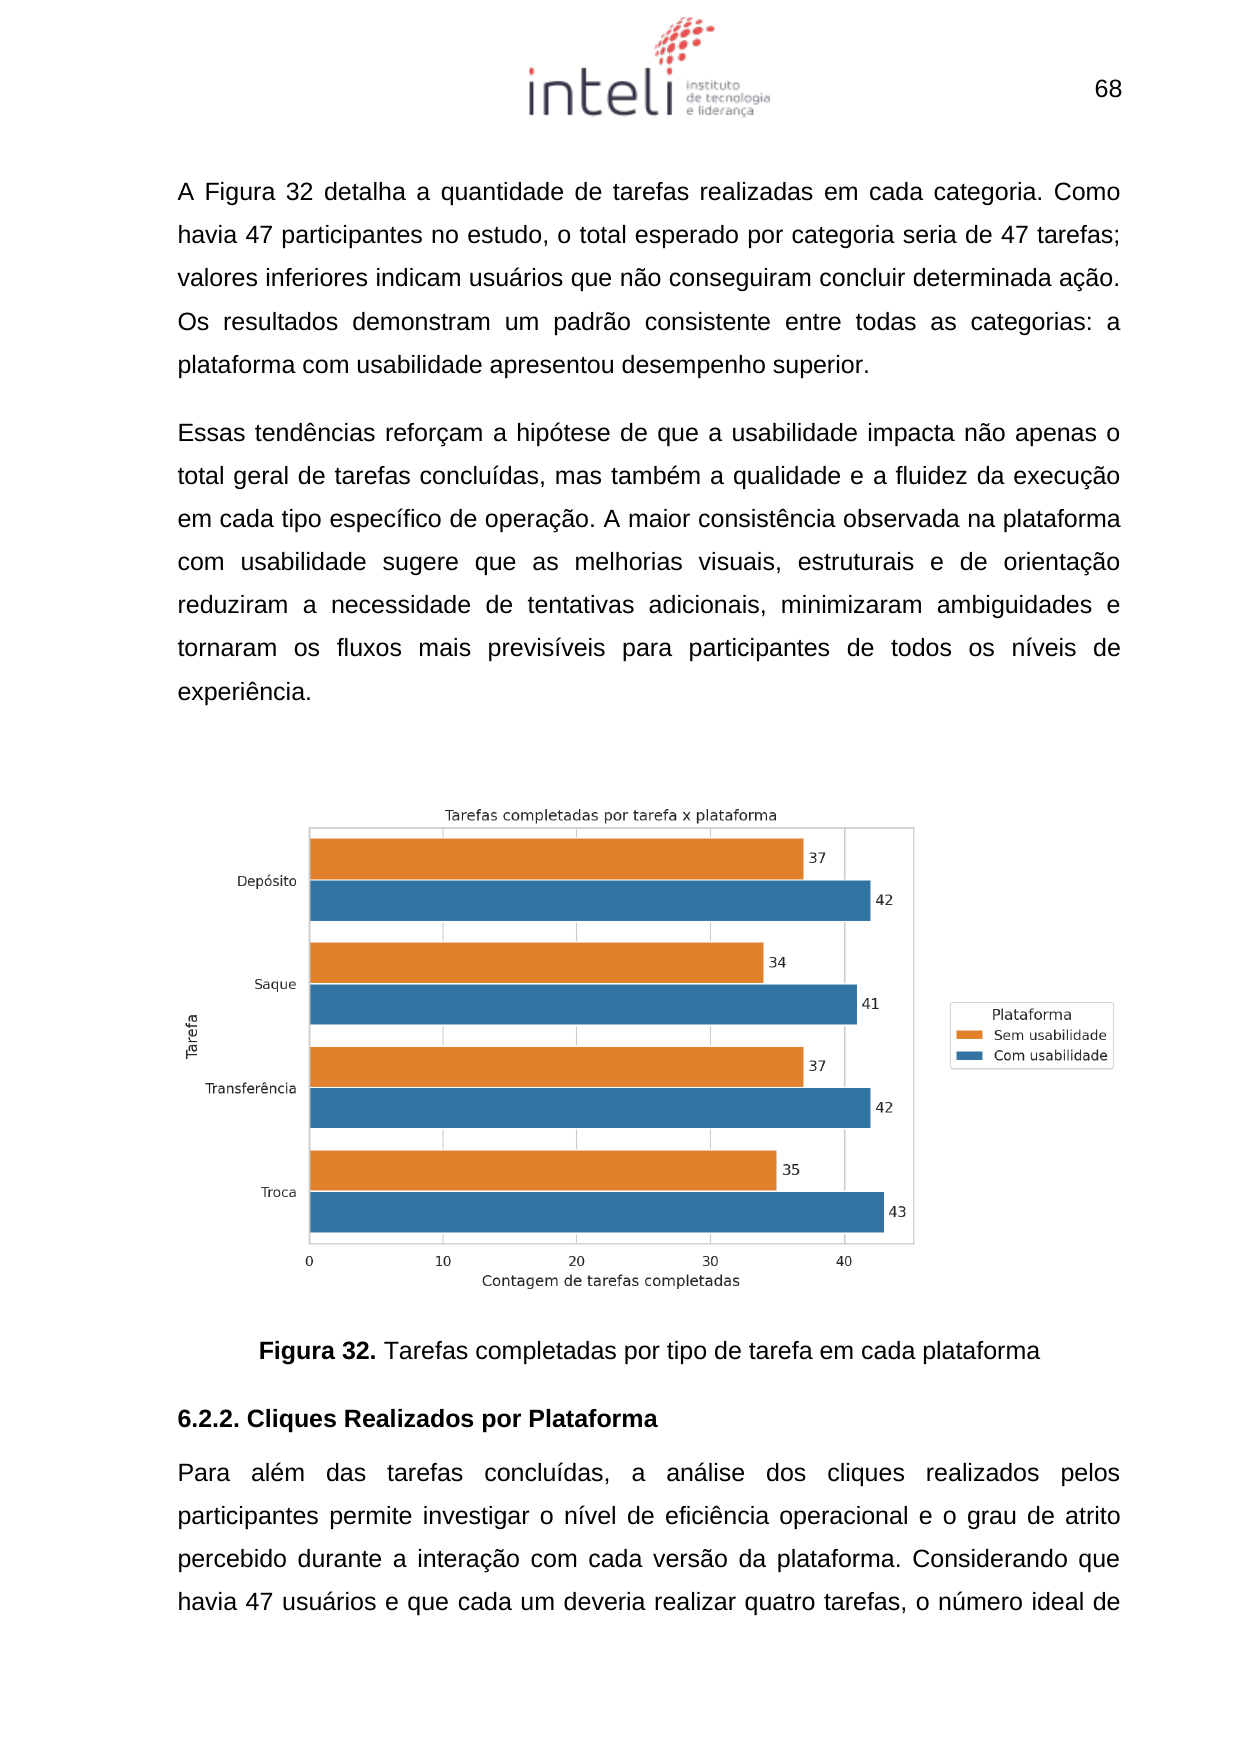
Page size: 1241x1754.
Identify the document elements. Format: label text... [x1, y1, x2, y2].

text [177, 1458, 1122, 1616]
text A Figura 32 detalha a quantidade de tarefas realizadas em cada categoria. Como havia 47 participantes no estudo, o total esperado por categoria seria de 47 tarefas; valores inferiores indicam usuários que não conseguiram concluir determinada ação. Os resultados demonstram um padrão consistente entre todas as categorias: a plataforma com usabilidade apresentou desempenho superior. [177, 177, 1122, 378]
subtitle 6.2.2. Cliques Realizados por Plataforma [177, 1404, 1122, 1433]
picture [529, 17, 770, 118]
text Figura 32. Tarefas completadas por tipo de tarefa em cada plataforma [177, 1336, 1122, 1365]
text Essas tendências reforçam a hipótese de que a usabilidade impacta não apenas o total geral de tarefas concluídas, mas também a qualidade e a fluidez da execução em cada tipo específico de operação. A maior consistência observada na plataforma com usabilidade sugere que as melhorias visuais, estruturais e de orientação reduziram a necessidade de tentativas adicionais, minimizaram ambiguidades e tornaram os fluxos mais previsíveis para participantes de todos os níveis de experiência. [177, 418, 1122, 705]
picture [177, 800, 1122, 1297]
